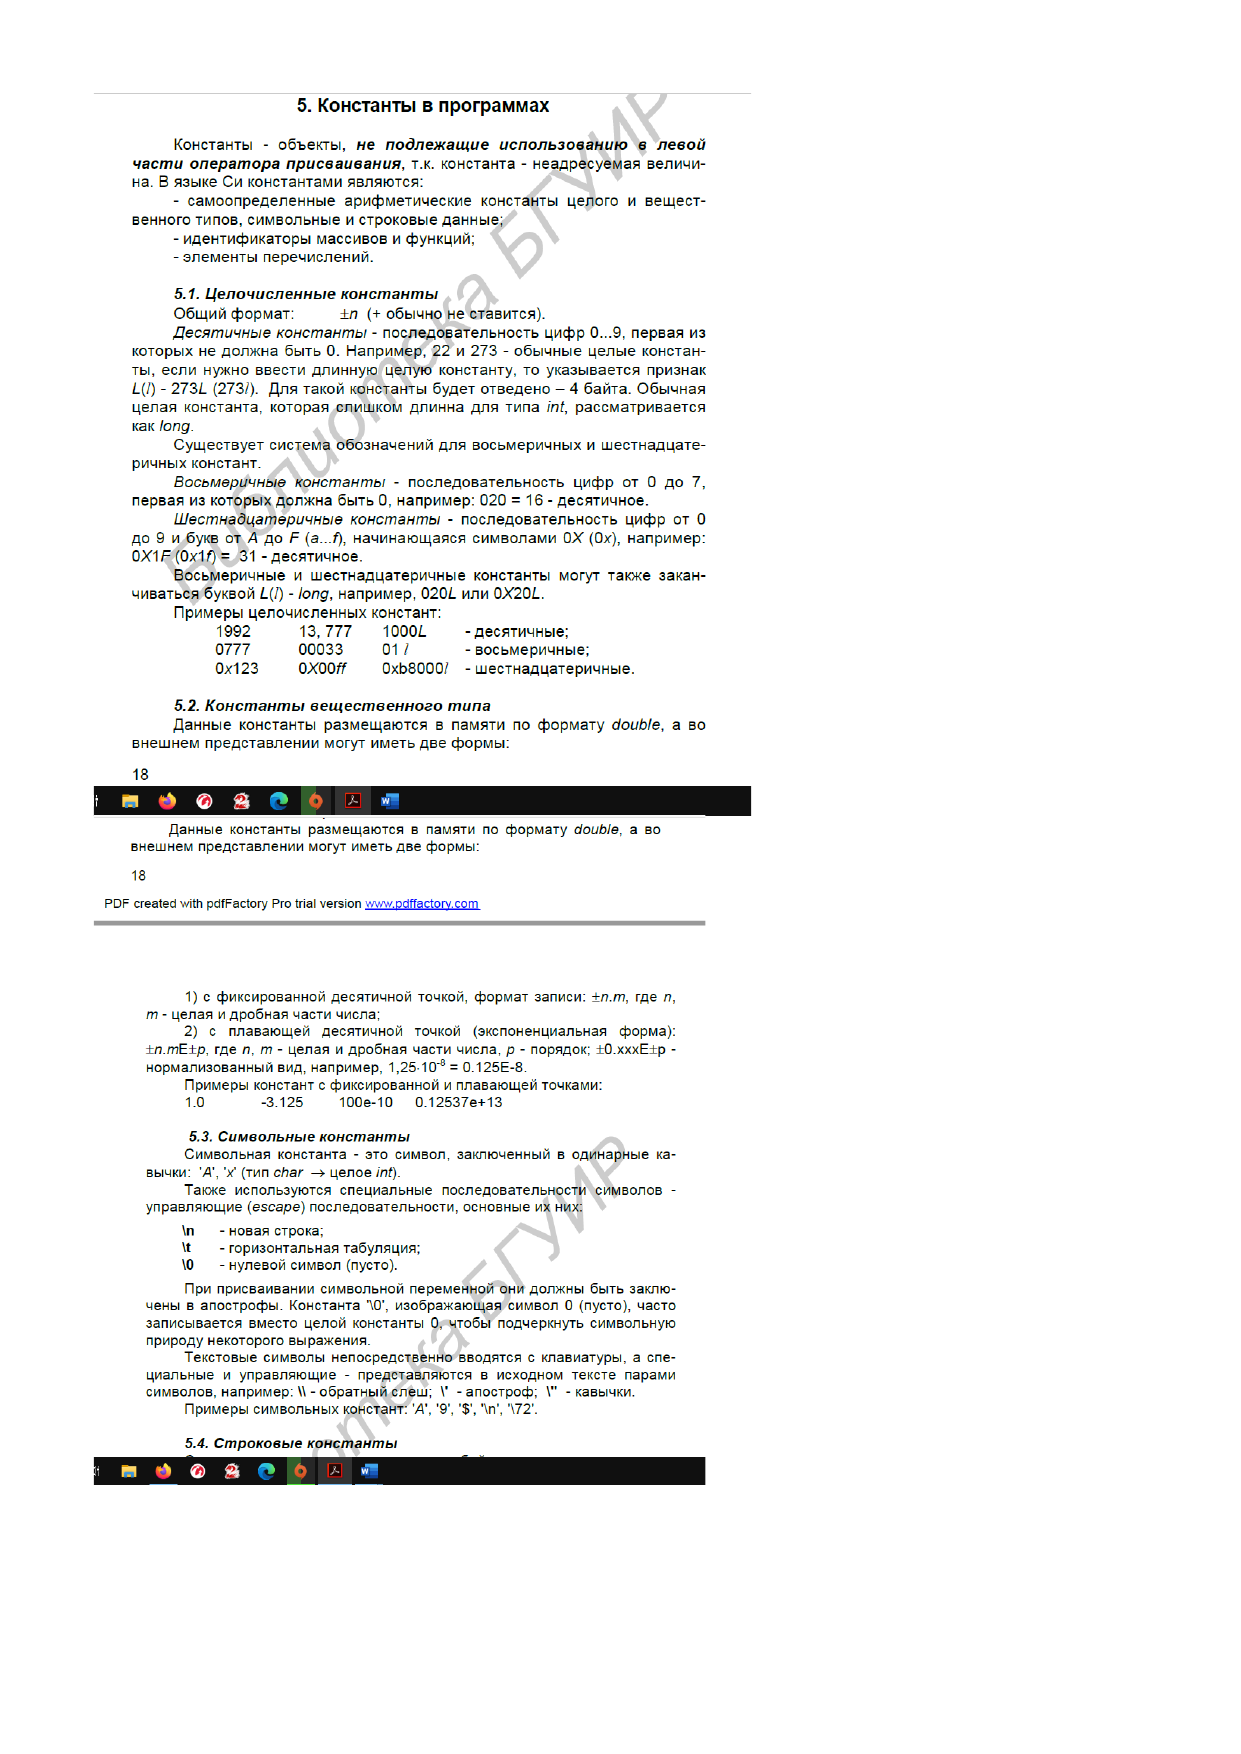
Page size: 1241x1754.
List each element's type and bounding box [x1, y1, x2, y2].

picture [93, 93, 752, 1485]
